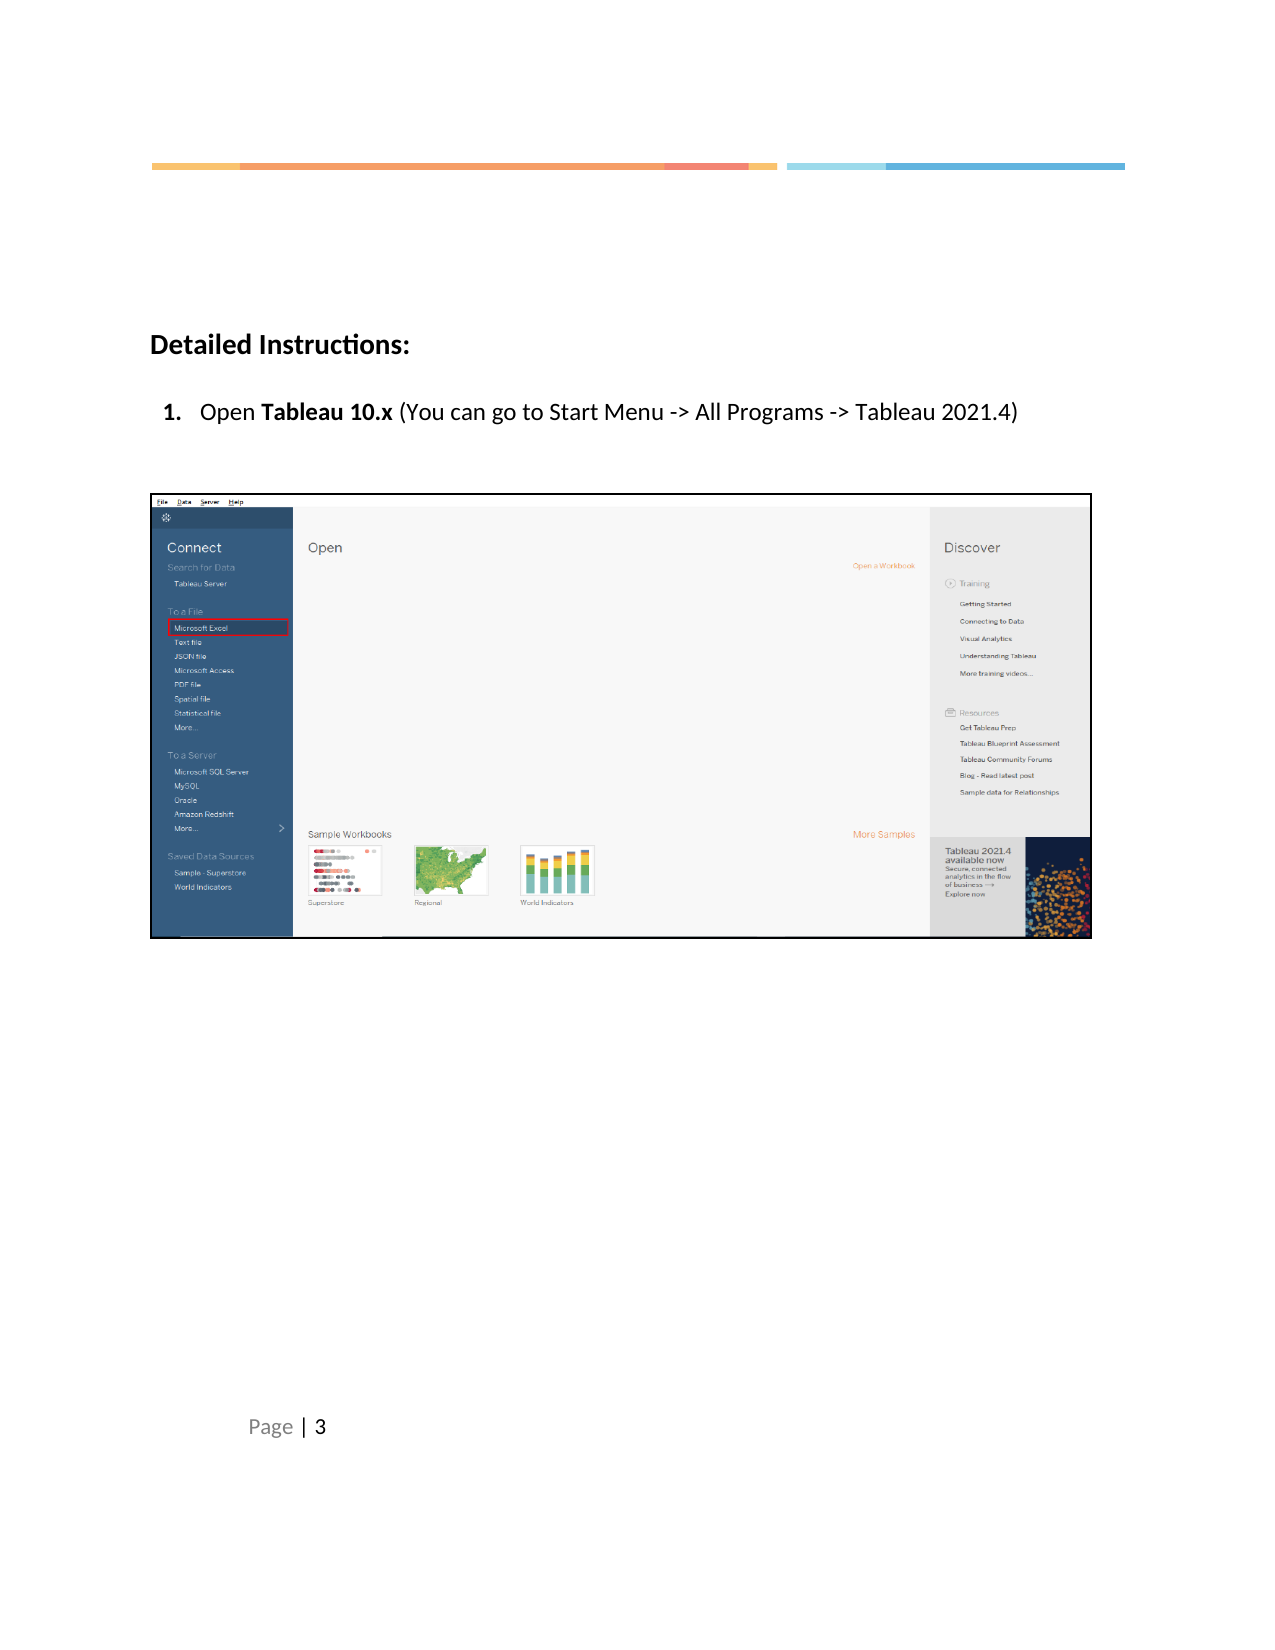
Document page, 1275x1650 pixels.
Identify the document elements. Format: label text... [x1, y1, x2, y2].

text Detailed Instructions: [150, 326, 1125, 361]
list Open Tableau 10.x (You can go to Start Menu -> All Programs -> Tableau 2021.4) [162, 396, 1125, 426]
picture [152, 495, 1090, 937]
picture [150, 161, 1125, 173]
